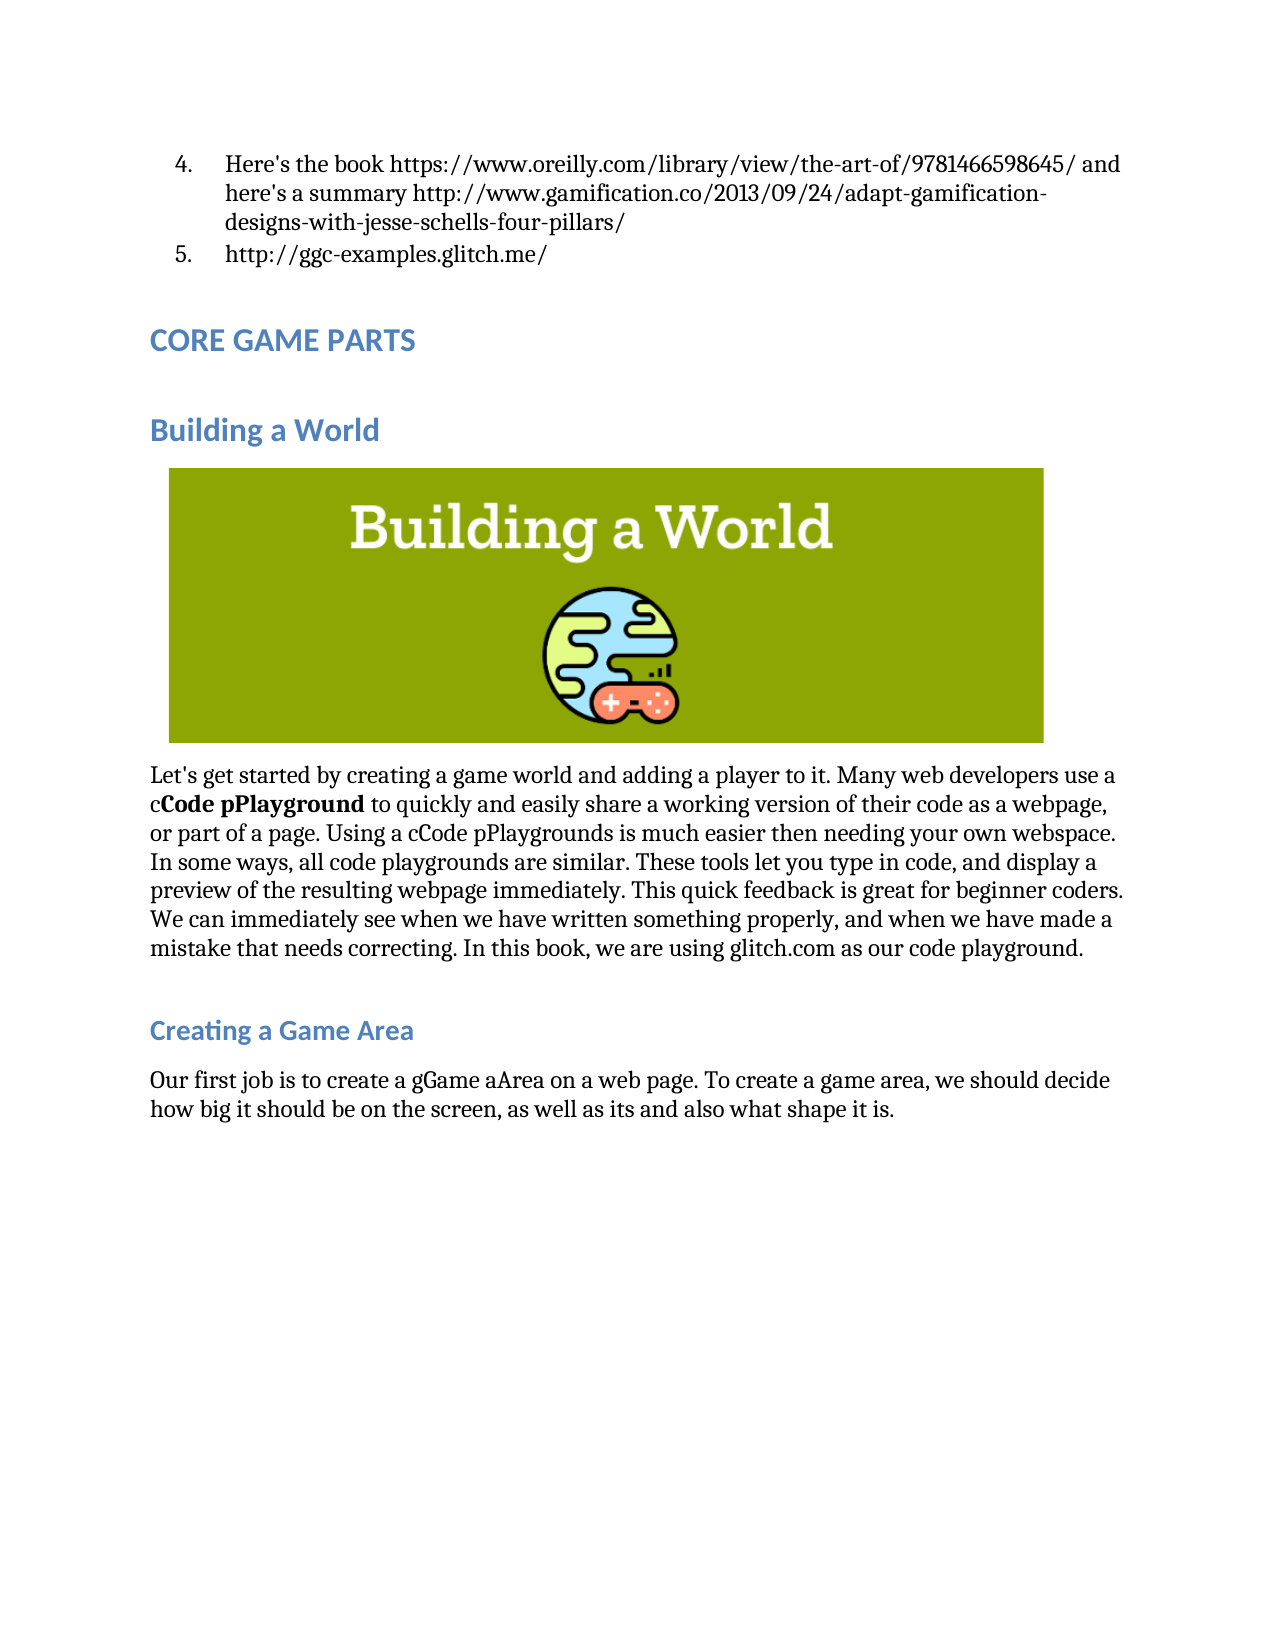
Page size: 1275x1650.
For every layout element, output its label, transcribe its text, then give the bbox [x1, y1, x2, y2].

subtitle CORE GAME PARTS [150, 319, 1125, 359]
list Here's the book https://www.oreilly.com/library/view/the-art-of/9781466598645/ and here's a summary http://www.gamification.co/2013/09/24/adapt-gamification-designs-with-jesse-schells-four-pillars/ [175, 150, 1125, 236]
text Our first job is to create a gGame aArea on a web page. To create a game area, we should decide how big it should be on the screen, as well as its and also what shape it is. [150, 1066, 1125, 1124]
picture [168, 468, 1044, 743]
subtitle Building a World [150, 409, 1125, 450]
text Let's get started by creating a game world and adding a player to it. Many web developers use a cCode pPlayground to quickly and easily share a working version of their code as a webpage, or part of a page. Using a cCode pPlaygrounds is much easier then needing your own webspace. In some ways, all code playgrounds are similar. These tools let you type in code, and display a preview of the resulting webpage immediately. This quick feedback is great for beginner coders. We can immediately see when we have written something properly, and when we have made a mistake that needs correcting. In this book, we are using glitch.com as our code playground. [150, 761, 1125, 991]
list http://ggc-examples.glitch.me/ [175, 240, 1125, 269]
subtitle Creating a Game Area [150, 1012, 1125, 1048]
